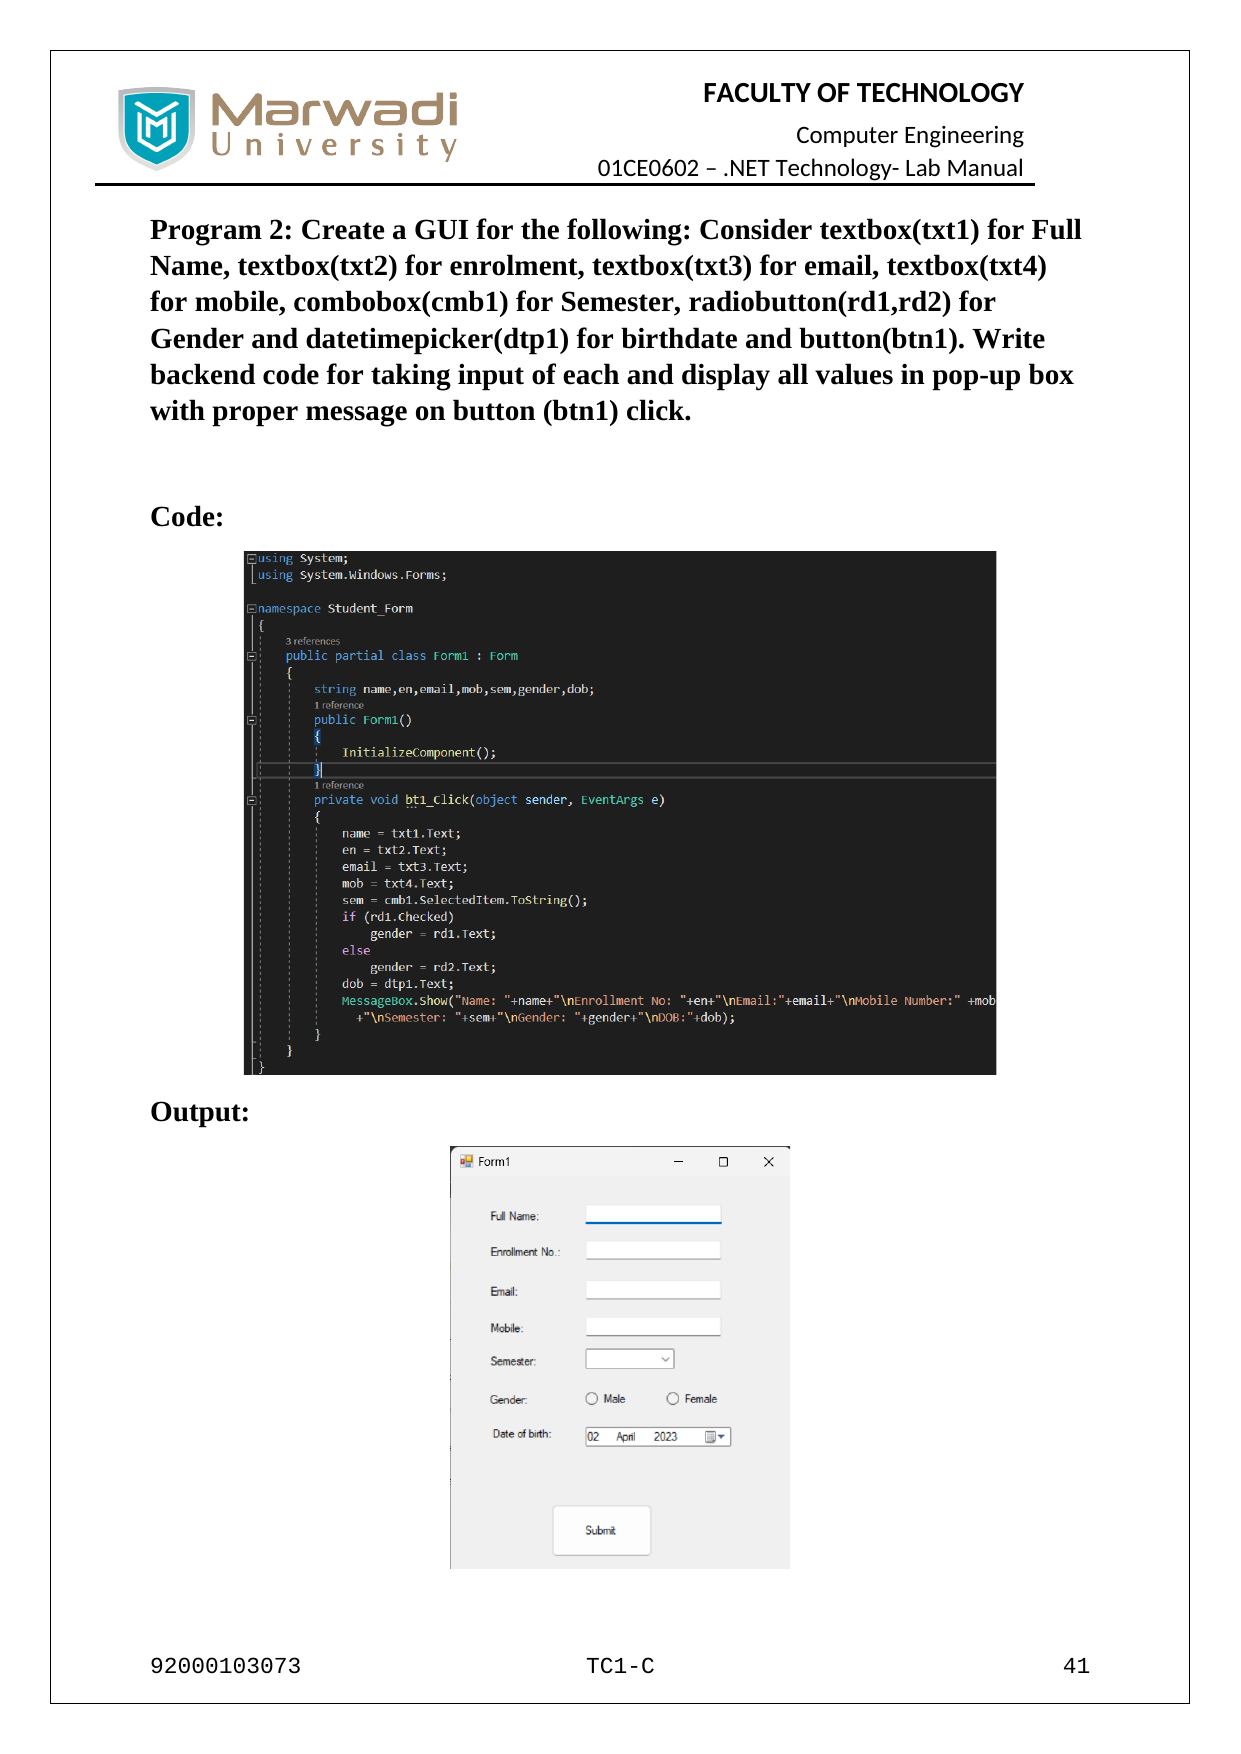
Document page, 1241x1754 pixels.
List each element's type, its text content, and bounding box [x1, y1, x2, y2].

text Output: [150, 1094, 1090, 1127]
picture [106, 73, 469, 182]
text Code: [150, 499, 1090, 532]
text Program 2: Create a GUI for the following: Consider textbox(txt1) for Full Name, textbox(txt2) for enrolment, textbox(txt3) for email, textbox(txt4) for mobile, combobox(cmb1) for Semester, radiobutton(rd1,rd2) for Gender and datetimepicker(dtp1) for birthdate and button(btn1). Write backend code for taking input of each and display all values in pop-up box with proper message on button (btn1) click. [150, 212, 1090, 427]
picture [243, 551, 997, 1075]
picture [450, 1146, 791, 1569]
